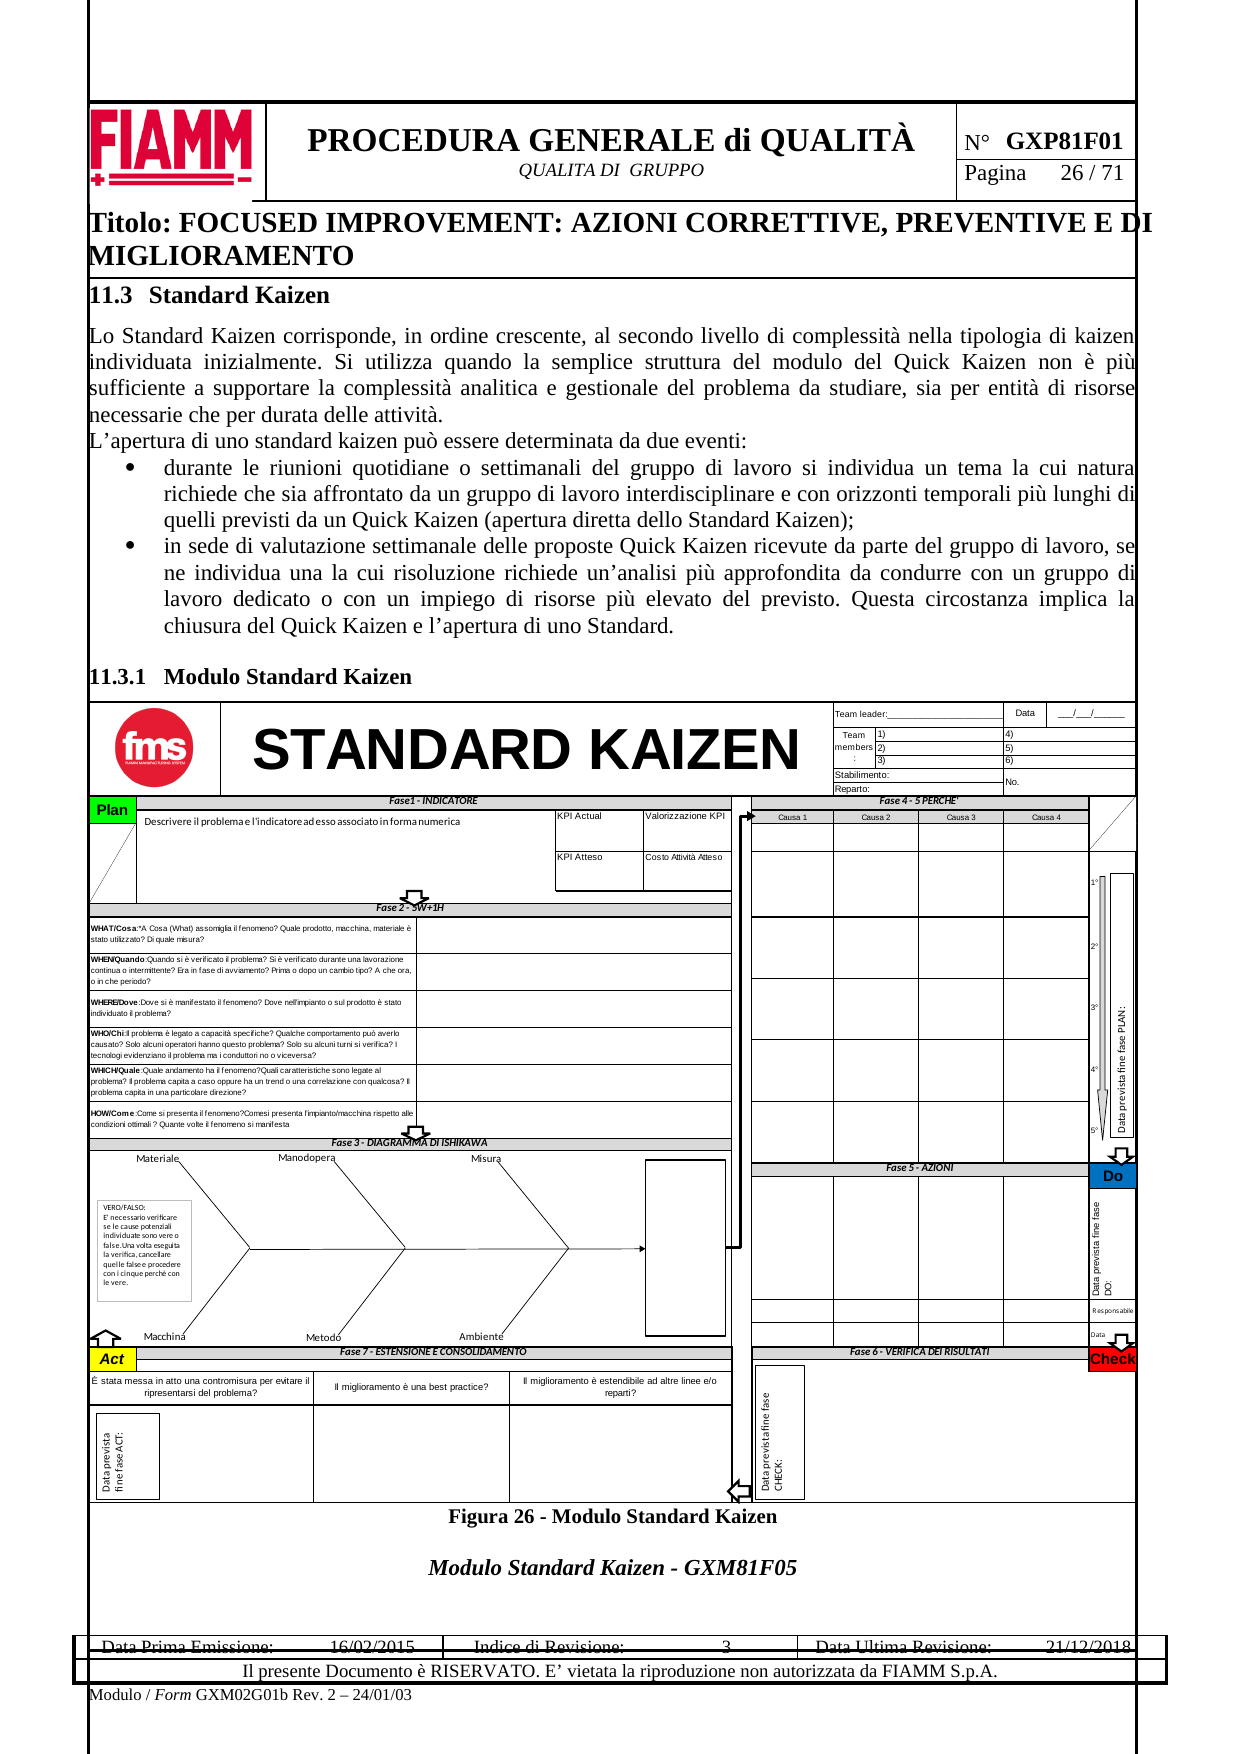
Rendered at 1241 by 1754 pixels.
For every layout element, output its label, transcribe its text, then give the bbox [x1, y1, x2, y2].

subtitle Standard Kaizen [89, 281, 1137, 309]
subtitle Modulo Standard Kaizen [89, 663, 1137, 689]
text Modulo Standard Kaizen - GXM81F05 [89, 1554, 1137, 1580]
text L’apertura di uno standard kaizen può essere determinata da due eventi: [89, 427, 1137, 453]
list in sede di valutazione settimanale delle proposte Quick Kaizen ricevute da parte del gruppo di lavoro, se ne individua una la cui risoluzione richiede un’analisi più approfondita da condurre con un gruppo di lavoro dedicato o con un impiego di risorse più elevato del previsto. Questa circostanza implica la chiusura del Quick Kaizen e l’apertura di uno Standard. [126, 533, 1137, 638]
text Lo Standard Kaizen corrisponde, in ordine crescente, al secondo livello di complessità nella tipologia di kaizen individuata inizialmente. Si utilizza quando la semplice struttura del modulo del Quick Kaizen non è più sufficiente a supportare la complessità analitica e gestionale del problema da studiare, sia per entità di risorse necessarie che per durata delle attività. [89, 322, 1137, 427]
list durante le riunioni quotidiane o settimanali del gruppo di lavoro si individua un tema la cui natura richiede che sia affrontato da un gruppo di lavoro interdisciplinare e con orizzonti temporali più lunghi di quelli previsti da un Quick Kaizen (apertura diretta dello Standard Kaizen); [126, 453, 1137, 533]
picture [89, 108, 253, 204]
